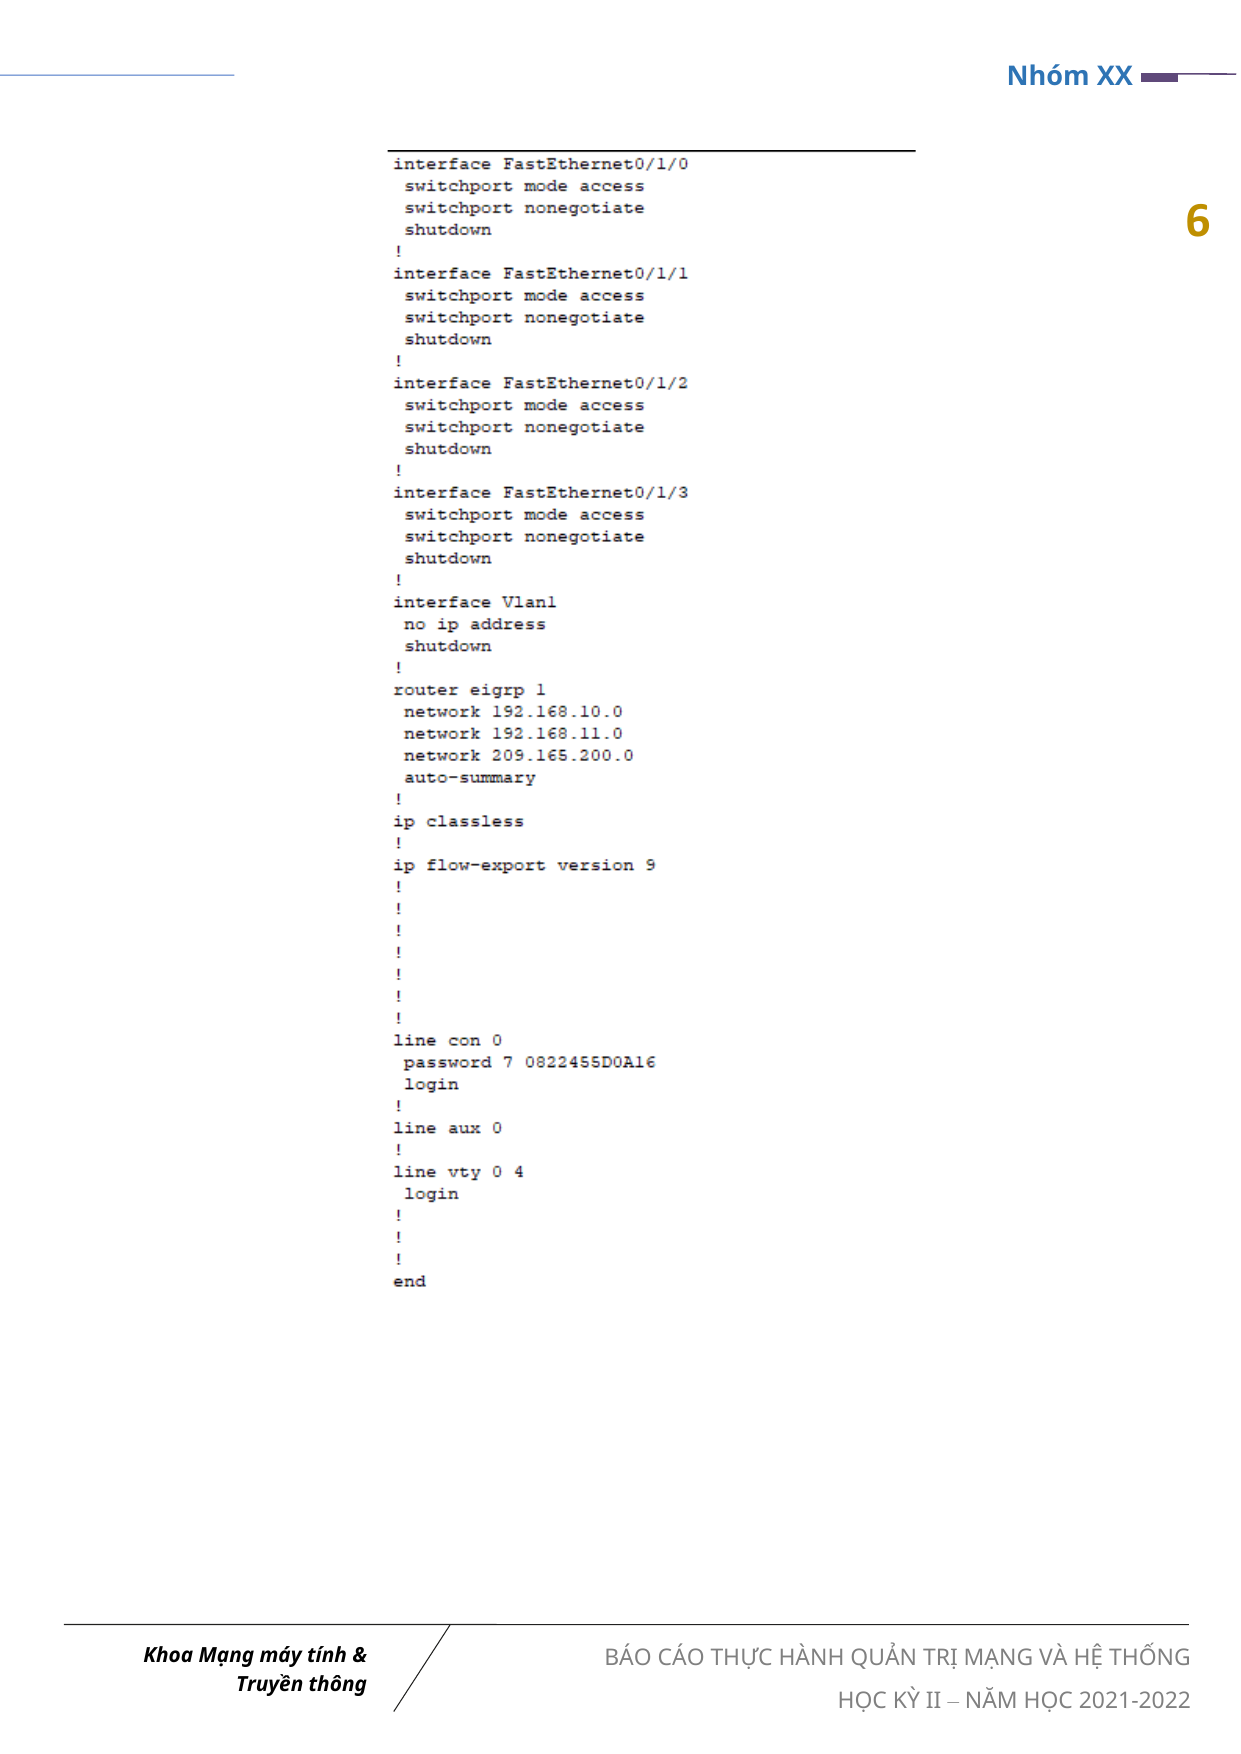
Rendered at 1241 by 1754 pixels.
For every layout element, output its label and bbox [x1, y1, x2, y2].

picture [387, 150, 916, 1304]
